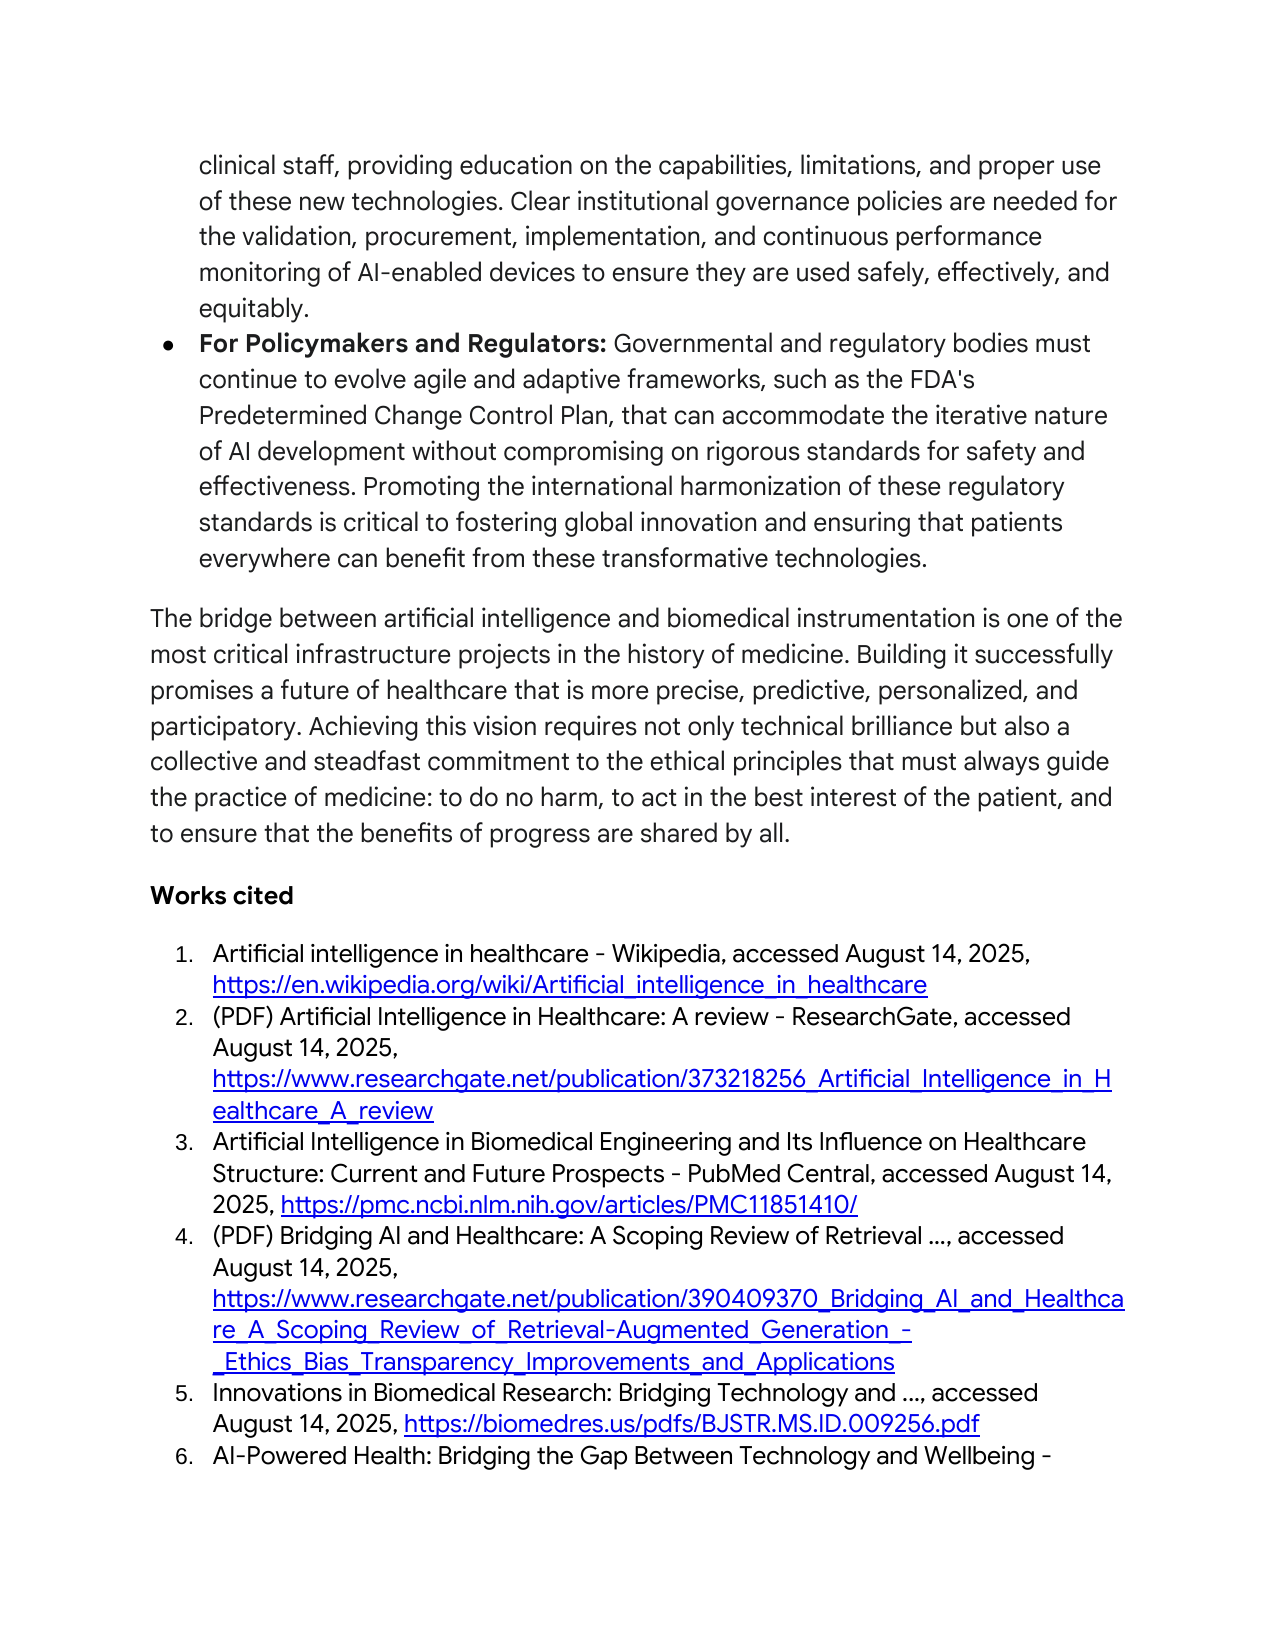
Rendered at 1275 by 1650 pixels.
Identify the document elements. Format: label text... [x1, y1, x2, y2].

list Artificial intelligence in healthcare - Wikipedia, accessed August 14, 2025, https://en.wikipedia.org/wiki/Artificial_intelligence_in_healthcare [175, 938, 1125, 1001]
subtitle Works cited [150, 880, 1125, 912]
list Innovations in Biomedical Research: Bridging Technology and ..., accessed August 14, 2025, https://biomedres.us/pdfs/BJSTR.MS.ID.009256.pdf [175, 1377, 1125, 1440]
list For Policymakers and Regulators: Governmental and regulatory bodies must continue to evolve agile and adaptive frameworks, such as the FDA's Predetermined Change Control Plan, that can accommodate the iterative nature of AI development without compromising on rigorous standards for safety and effectiveness. Promoting the international harmonization of these regulatory standards is critical to fostering global innovation and ensuring that patients everywhere can benefit from these transformative technologies. [161, 329, 1125, 574]
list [161, 150, 1125, 324]
text The bridge between artificial intelligence and biomedical instrumentation is one of the most critical infrastructure projects in the history of medicine. Building it successfully promises a future of healthcare that is more precise, predictive, personalized, and participatory. Achieving this vision requires not only technical brilliance but also a collective and steadfast commitment to the ethical principles that must always guide the practice of medicine: to do no harm, to act in the best interest of the patient, and to ensure that the benefits of progress are shared by all. [150, 604, 1125, 849]
list (PDF) Artificial Intelligence in Healthcare: A review - ResearchGate, accessed August 14, 2025, https://www.researchgate.net/publication/373218256_Artificial_Intelligence_in_Healthcare_A_review [175, 1001, 1125, 1126]
list Artificial Intelligence in Biomedical Engineering and Its Influence on Healthcare Structure: Current and Future Prospects - PubMed Central, accessed August 14, 2025, https://pmc.ncbi.nlm.nih.gov/articles/PMC11851410/ [175, 1126, 1125, 1221]
list (PDF) Bridging AI and Healthcare: A Scoping Review of Retrieval ..., accessed August 14, 2025, https://www.researchgate.net/publication/390409370_Bridging_AI_and_Healthcare_A_Scoping_Review_of_Retrieval-Augmented_Generation_-_Ethics_Bias_Transparency_Improvements_and_Applications [175, 1221, 1125, 1377]
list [175, 1440, 1125, 1471]
